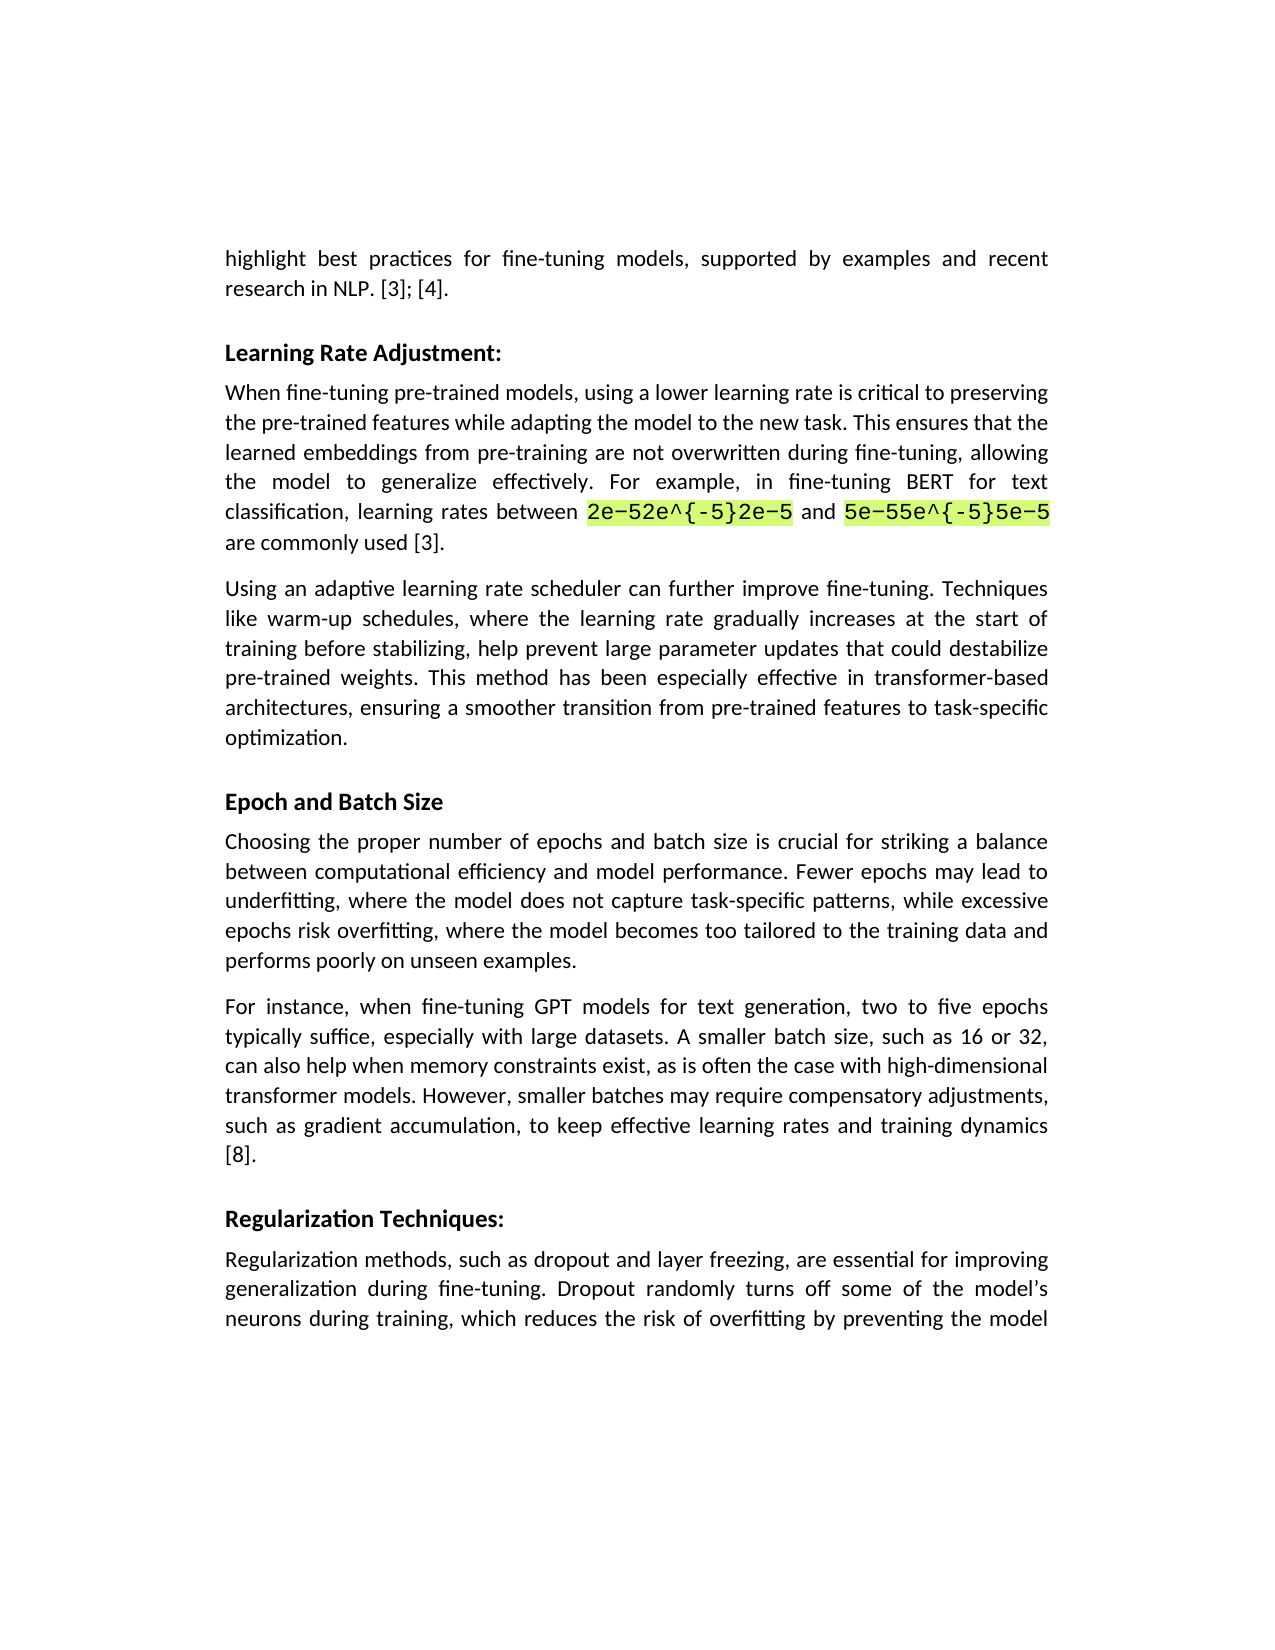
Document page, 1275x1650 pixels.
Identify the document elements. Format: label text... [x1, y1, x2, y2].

subtitle Learning Rate Adjustment: [225, 337, 1050, 368]
subtitle Regularization Techniques: [225, 1204, 1050, 1234]
text Using an adaptive learning rate scheduler can further improve fine-tuning. Techniques like warm-up schedules, where the learning rate gradually increases at the start of training before stabilizing, help prevent large parameter updates that could destabilize pre-trained weights. This method has been especially effective in transformer-based architectures, ensuring a smoother transition from pre-trained features to task-specific optimization. [225, 574, 1050, 751]
text Choosing the proper number of epochs and batch size is crucial for striking a balance between computational efficiency and model performance. Fewer epochs may lead to underfitting, where the model does not capture task-specific patterns, while excessive epochs risk overfitting, where the model becomes too tailored to the training data and performs poorly on unseen examples. [225, 827, 1050, 974]
subtitle Epoch and Batch Size [225, 786, 1050, 816]
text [225, 244, 1050, 302]
text When fine-tuning pre-trained models, using a lower learning rate is critical to preserving the pre-trained features while adapting the model to the new task. This ensures that the learned embeddings from pre-training are not overwritten during fine-tuning, allowing the model to generalize effectively. For example, in fine-tuning BERT for text classification, learning rates between 2e−52e^{-5}2e−5 and 5e−55e^{-5}5e−5 are commonly used . [225, 378, 1050, 556]
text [225, 1245, 1050, 1332]
text For instance, when fine-tuning GPT models for text generation, two to five epochs typically suffice, especially with large datasets. A smaller batch size, such as 16 or 32, can also help when memory constraints exist, as is often the case with high-dimensional transformer models. However, smaller batches may require compensatory adjustments, such as gradient accumulation, to keep effective learning rates and training dynamics . [225, 992, 1050, 1169]
